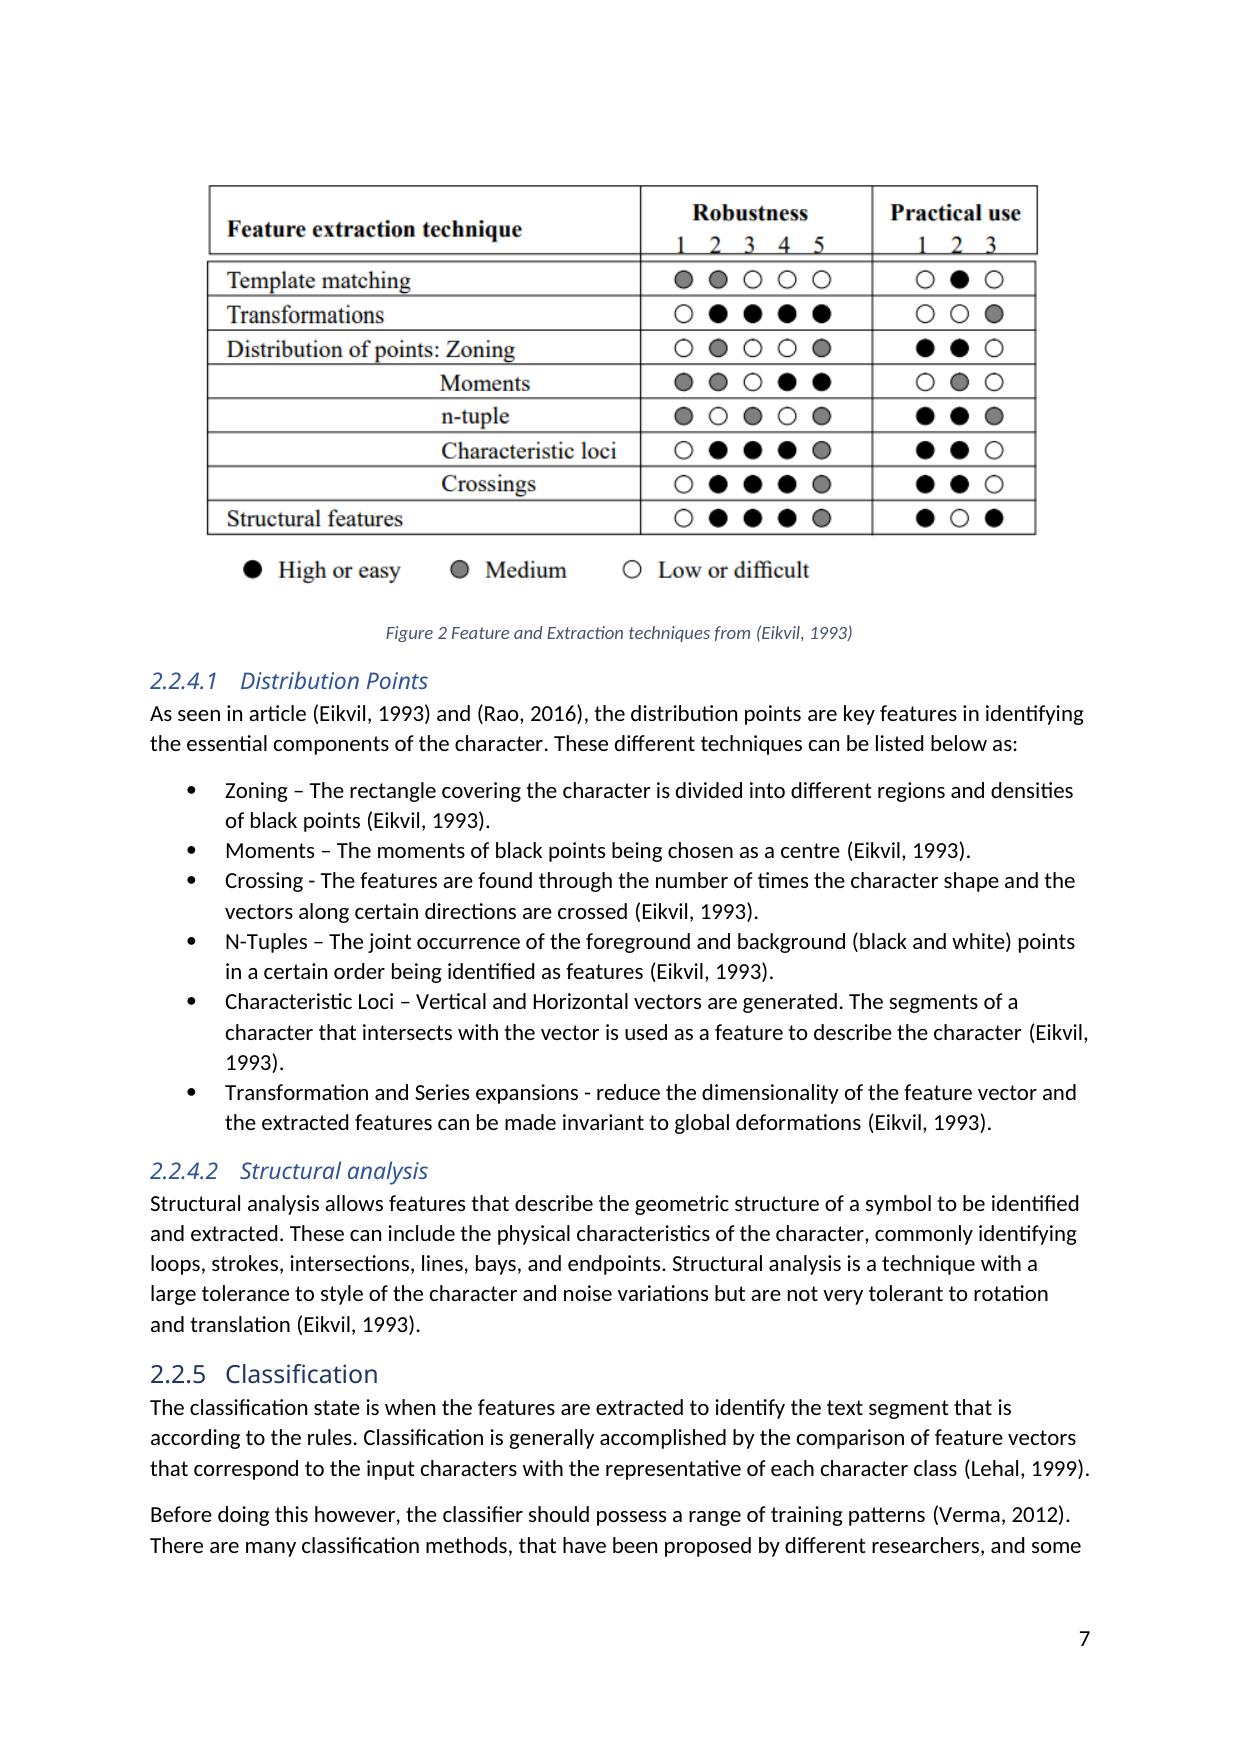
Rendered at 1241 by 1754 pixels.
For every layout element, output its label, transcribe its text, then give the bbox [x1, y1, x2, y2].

list N-Tuples – The joint occurrence of the foreground and background (black and white) points in a certain order being identified as features . [187, 927, 1090, 985]
text Figure 2 Feature and Extraction techniques from [150, 621, 1090, 644]
text As seen in article and, the distribution points are key features in identifying the essential components of the character. These different techniques can be listed below as: [150, 699, 1090, 757]
list Characteristic Loci – Vertical and Horizontal vectors are generated. The segments of a character that intersects with the vector is used as a feature to describe the character . [187, 987, 1090, 1076]
list Transformation and Series expansions - reduce the dimensionality of the feature vector and the extracted features can be made invariant to global deformations . [187, 1078, 1090, 1136]
text The classification state is when the features are extracted to identify the text segment that is according to the rules. Classification is generally accomplished by the comparison of feature vectors that correspond to the input characters with the representative of each character class. [150, 1393, 1090, 1482]
picture [177, 150, 1063, 603]
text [150, 1501, 1090, 1559]
list Crossing - The features are found through the number of times the character shape and the vectors along certain directions are crossed . [187, 867, 1090, 925]
text Structural analysis allows features that describe the geometric structure of a symbol to be identified and extracted. These can include the physical characteristics of the character, commonly identifying loops, strokes, intersections, lines, bays, and endpoints. Structural analysis is a technique with a large tolerance to style of the character and noise variations but are not very tolerant to rotation and translation . [150, 1189, 1090, 1338]
subtitle Structural analysis [150, 1155, 1090, 1186]
subtitle Classification [150, 1357, 1090, 1391]
list Zoning – The rectangle covering the character is divided into different regions and densities of black points . [187, 776, 1090, 834]
list Moments – The moments of black points being chosen as a centre . [187, 836, 1090, 864]
subtitle Distribution Points [150, 665, 1090, 696]
